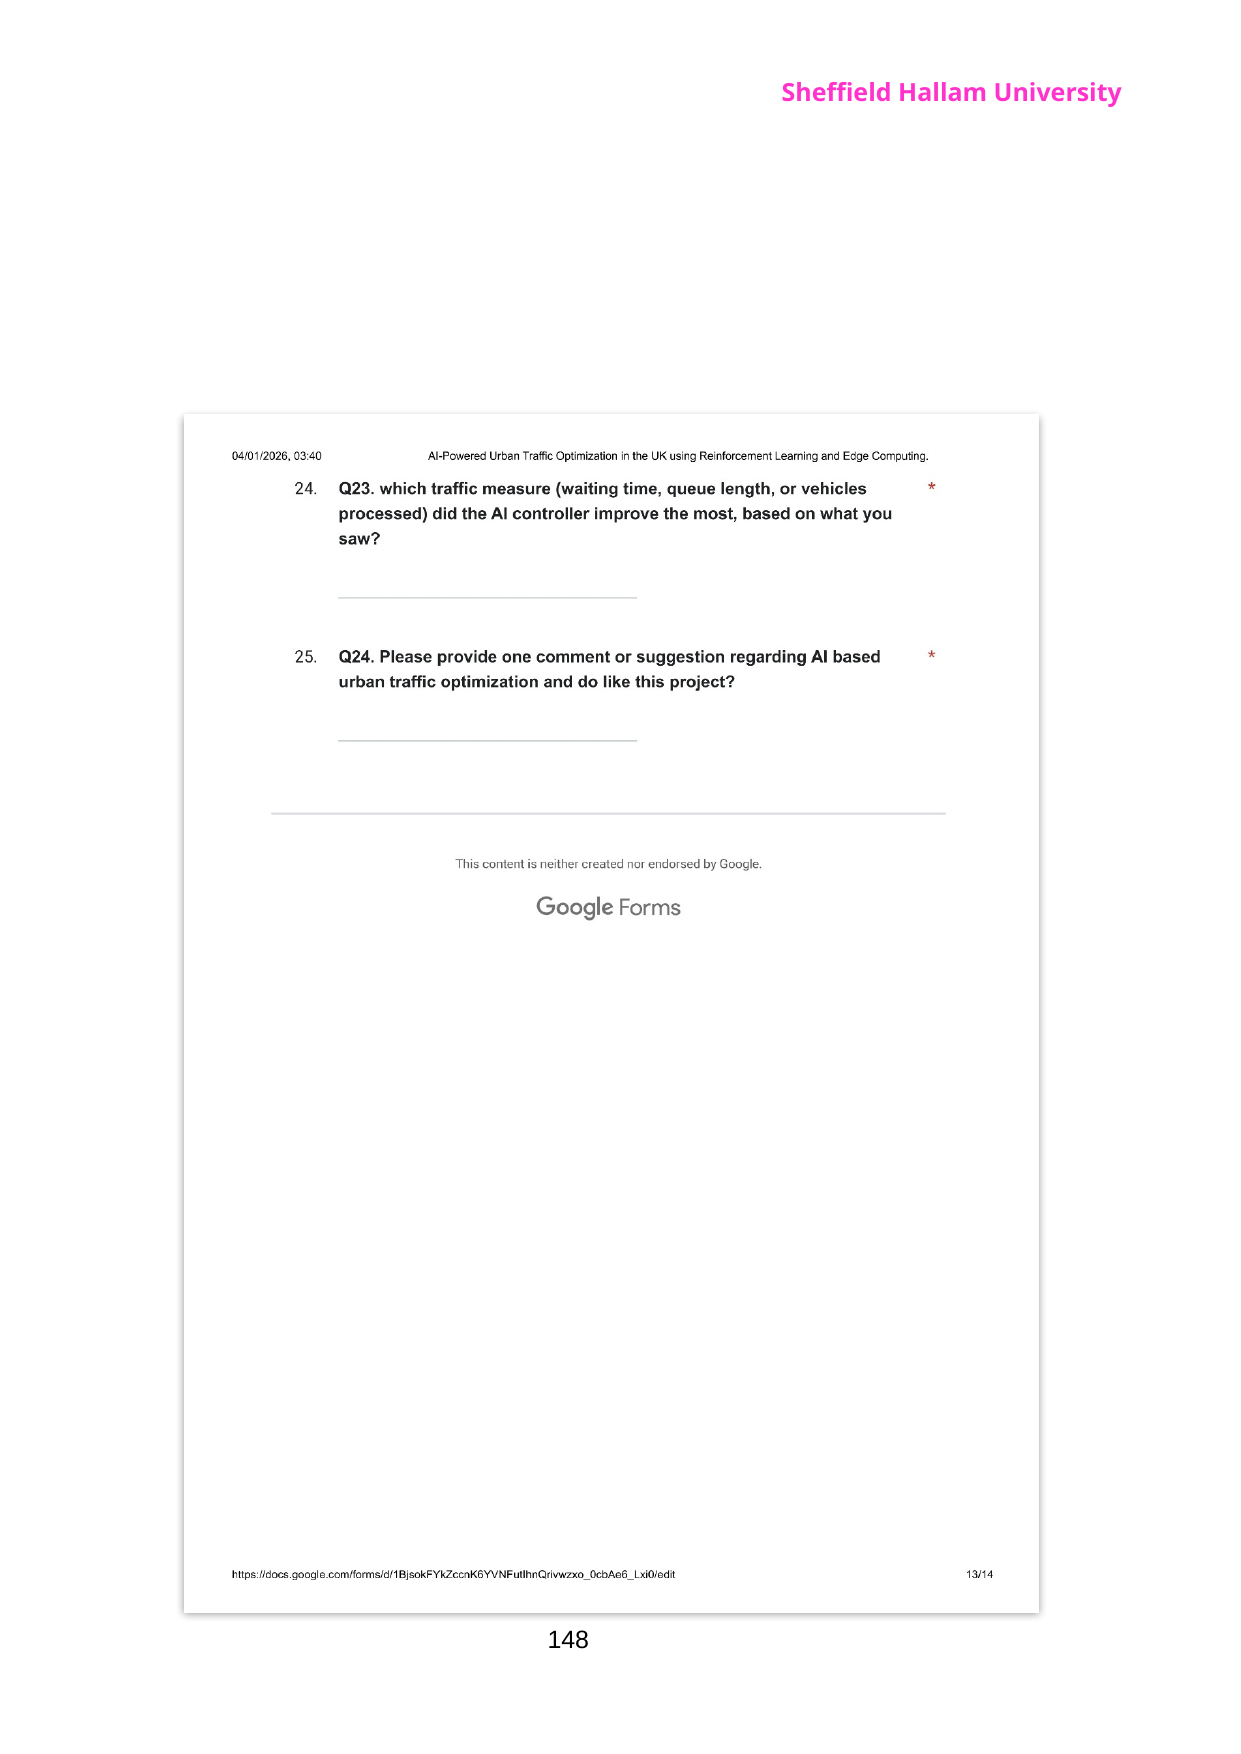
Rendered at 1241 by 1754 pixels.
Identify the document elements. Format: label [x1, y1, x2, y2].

picture [199, 429, 1025, 1598]
